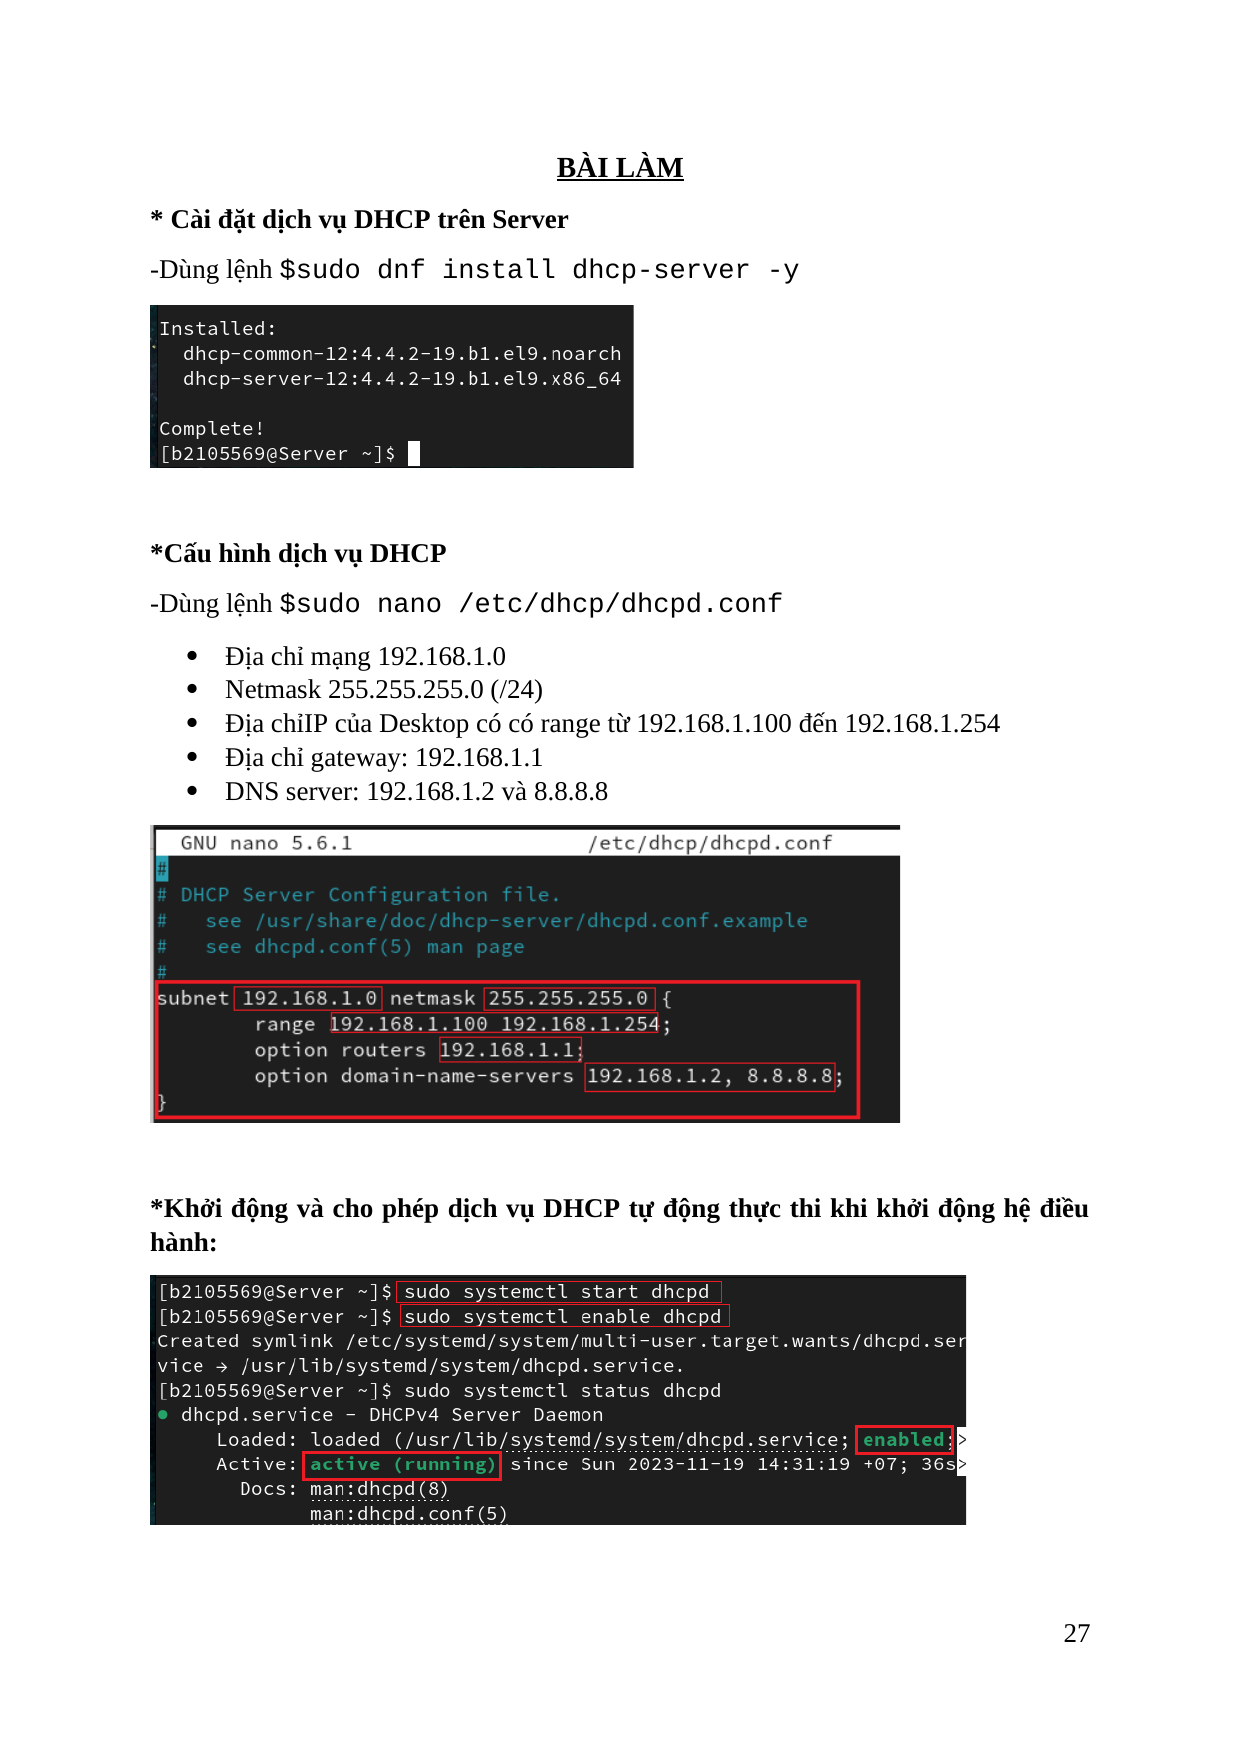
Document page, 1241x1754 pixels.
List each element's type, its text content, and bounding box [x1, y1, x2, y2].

text *Cấu hình dịch vụ DHCP [150, 537, 1090, 568]
list Netmask 255.255.255.0 (/24) [187, 673, 1090, 705]
text *Khởi động và cho phép dịch vụ DHCP tự động thực thi khi khởi động hệ điều hành: [150, 1192, 1090, 1257]
text -Dùng lệnh $sudo nano /etc/dhcp/dhcpd.conf [150, 587, 1090, 621]
list Địa chỉ mạng 192.168.1.0 [187, 640, 1090, 671]
text BÀI LÀM [150, 150, 1090, 183]
text -Dùng lệnh $sudo dnf install dhcp-server -y [150, 253, 1090, 286]
picture [150, 825, 901, 1123]
text * Cài đặt dịch vụ DHCP trên Server [150, 203, 1090, 234]
list DNS server: 192.168.1.2 và 8.8.8.8 [187, 775, 1090, 806]
picture [150, 1275, 967, 1525]
list Địa chỉ gateway: 192.168.1.1 [187, 741, 1090, 772]
list Địa chỉIP của Desktop có có range từ 192.168.1.100 đến 192.168.1.254 [187, 707, 1090, 738]
picture [150, 305, 634, 468]
